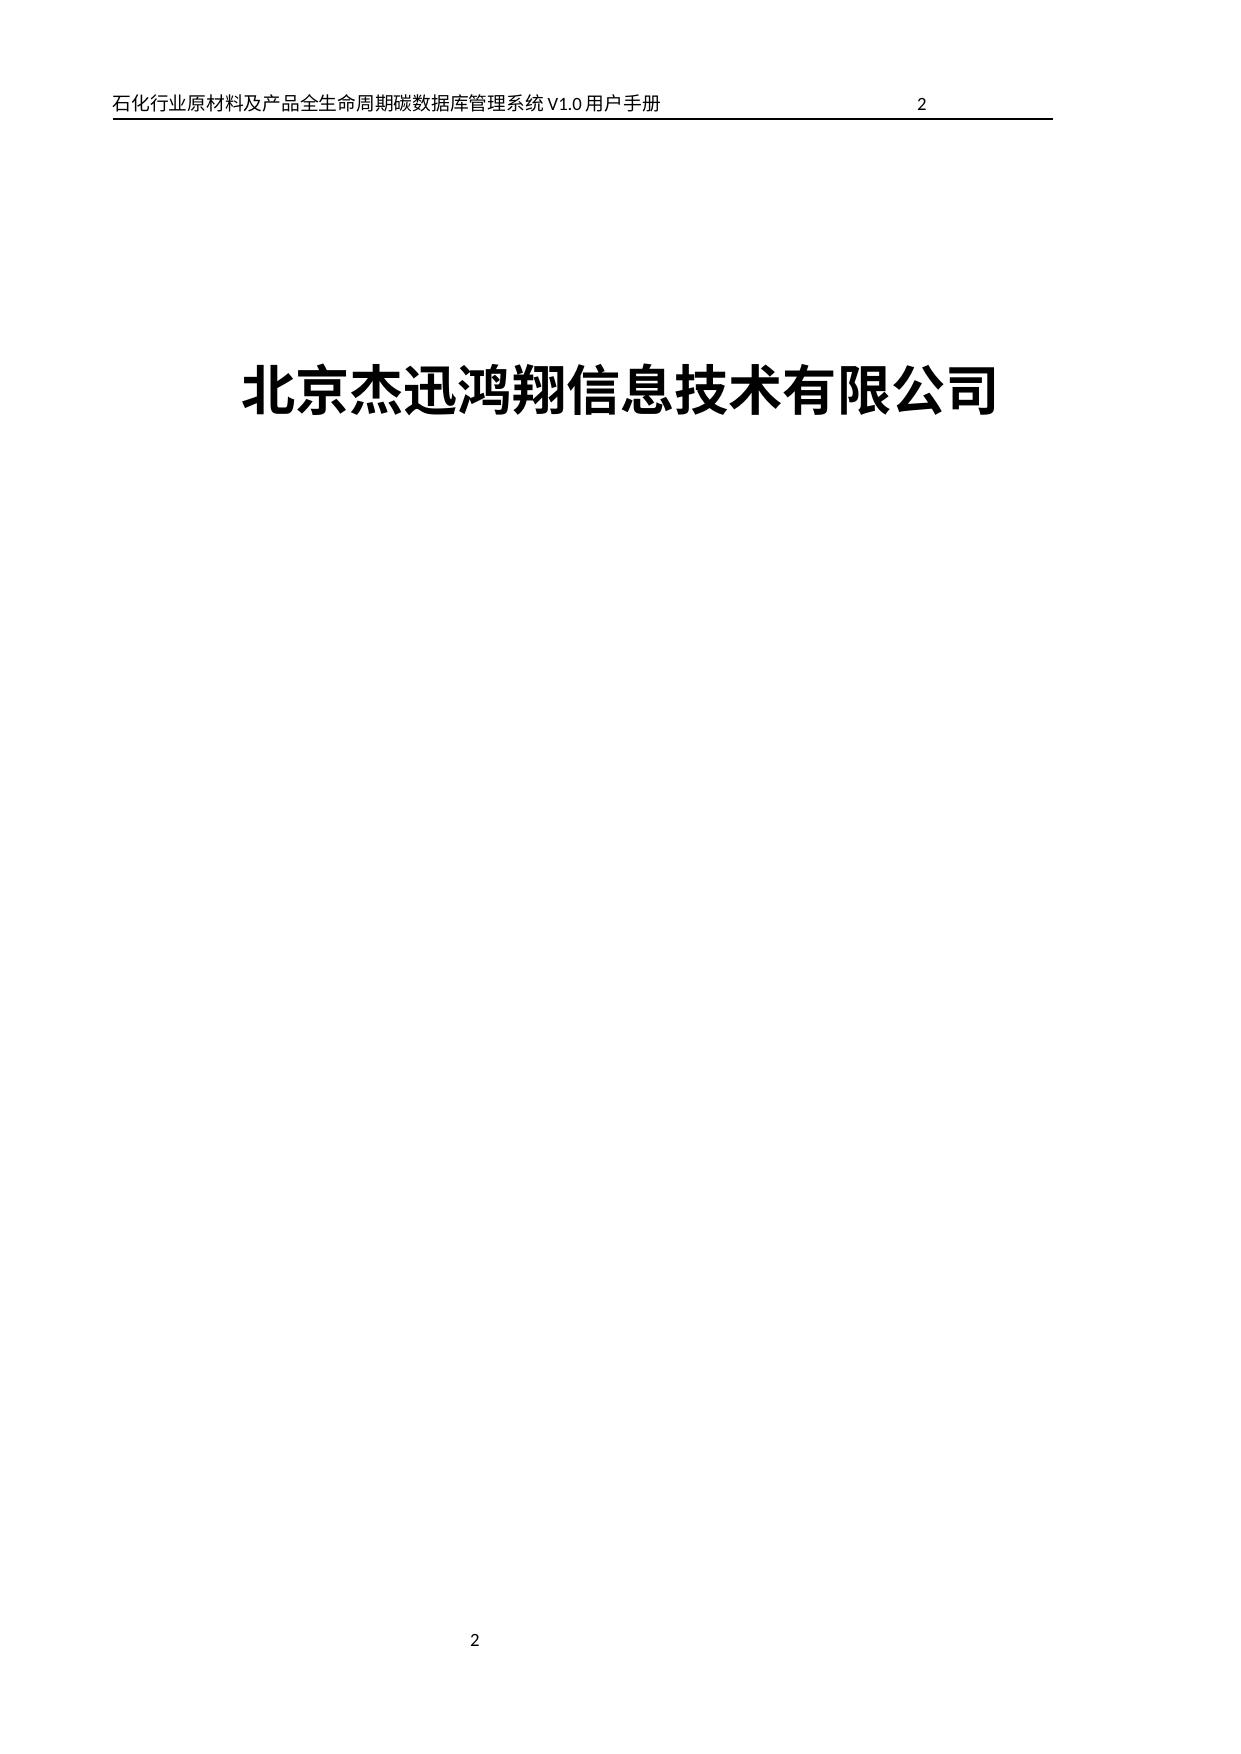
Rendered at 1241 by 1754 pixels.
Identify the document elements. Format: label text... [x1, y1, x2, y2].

text 北京杰迅鸿翔信息技术有限公司 [112, 338, 1128, 435]
